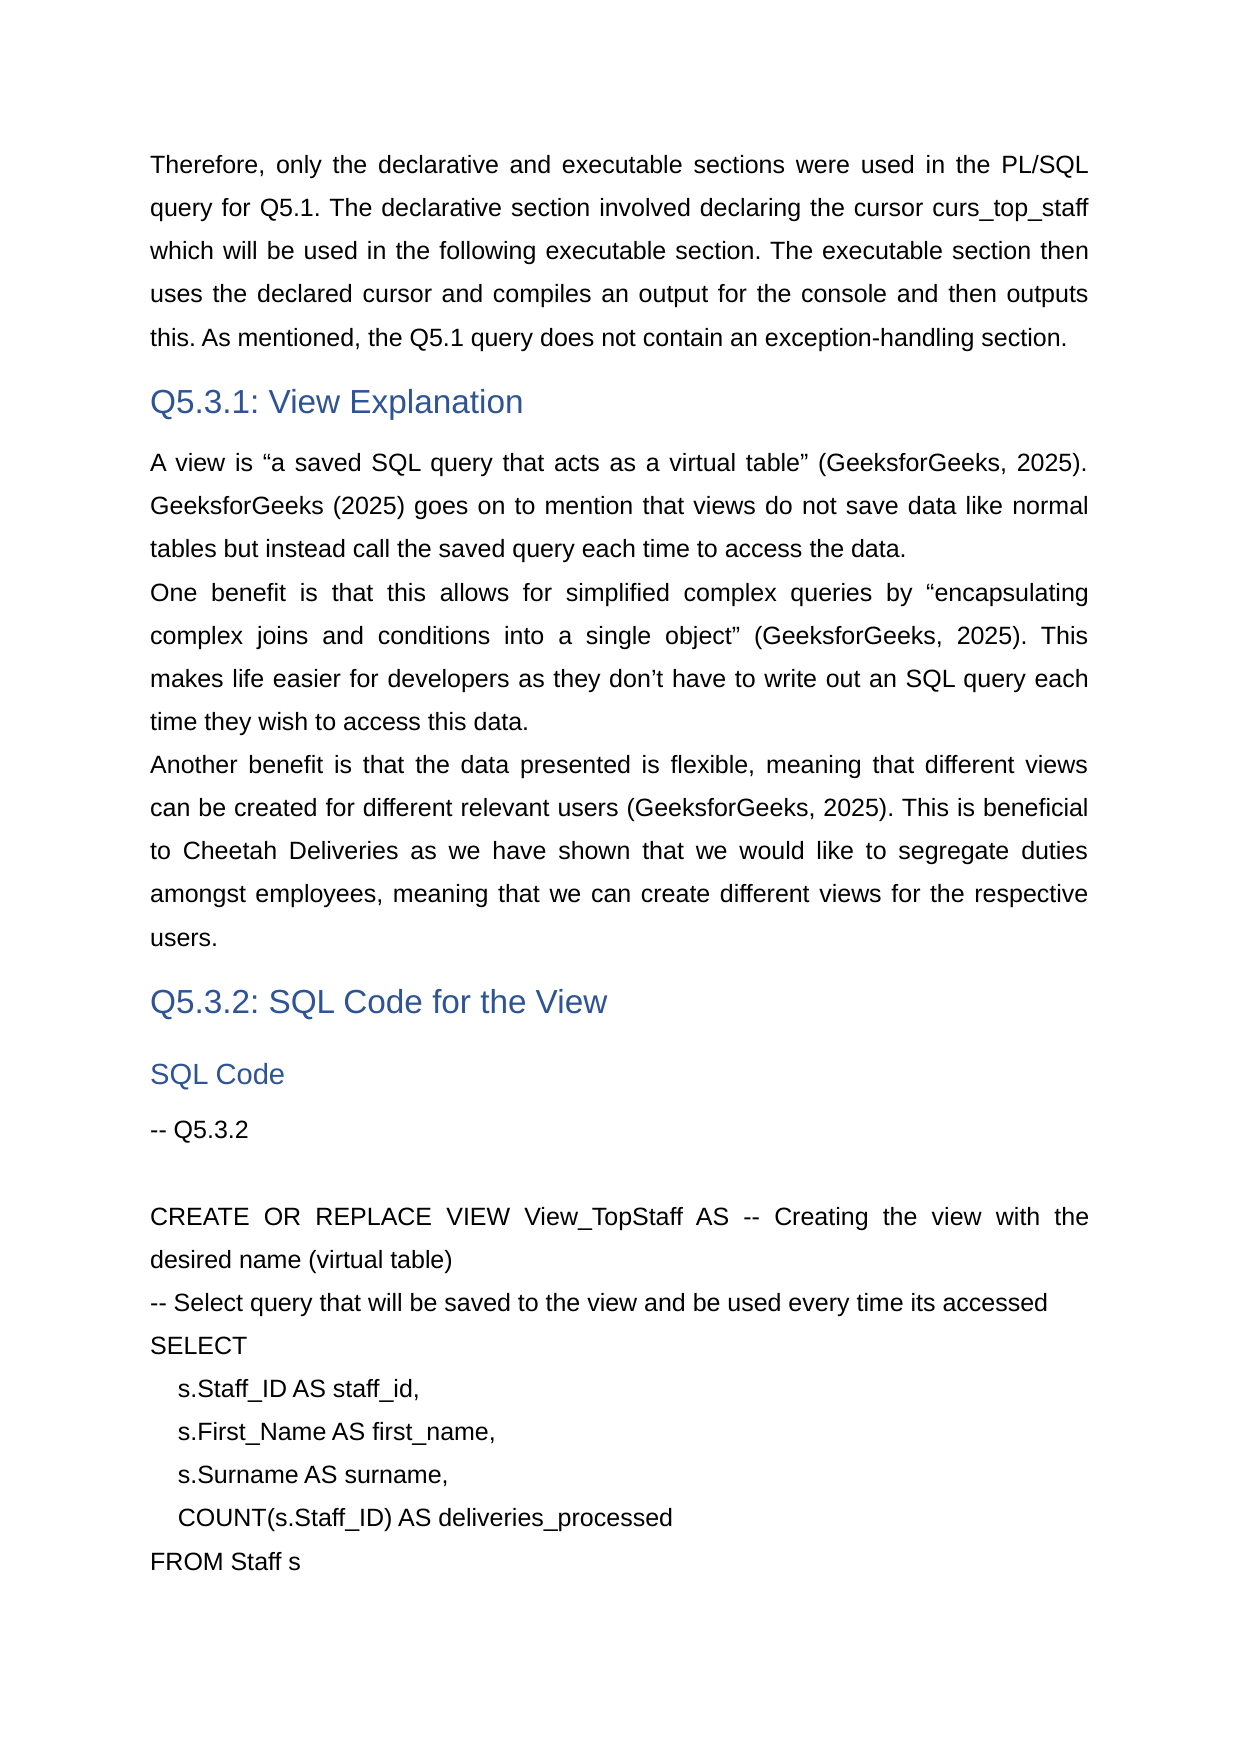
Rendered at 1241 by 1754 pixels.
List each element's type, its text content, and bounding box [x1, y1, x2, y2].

text s.Staff_ID AS staff_id, [150, 1374, 1090, 1403]
subtitle Q5.3.1: View Explanation [150, 382, 1090, 421]
text FROM Staff s [150, 1547, 1090, 1575]
text One benefit is that this allows for simplified complex queries by “encapsulating complex joins and conditions into a single object” (GeeksforGeeks, 2025). This makes life easier for developers as they don’t have to write out an SQL query each time they wish to access this data. [150, 578, 1090, 736]
text A view is “a saved SQL query that acts as a virtual table” (GeeksforGeeks, 2025). GeeksforGeeks (2025) goes on to mention that views do not save data like normal tables but instead call the saved query each time to access the data. [150, 448, 1090, 563]
subtitle SQL Code [150, 1057, 1090, 1090]
text -- Q5.3.2 [150, 1115, 1090, 1144]
subtitle Q5.3.2: SQL Code for the View [150, 982, 1090, 1021]
text CREATE OR REPLACE VIEW View_TopStaff AS -- Creating the view with the desired name (virtual table) [150, 1202, 1090, 1273]
text Another benefit is that the data presented is flexible, meaning that different views can be created for different relevant users (GeeksforGeeks, 2025). This is beneficial to Cheetah Deliveries as we have shown that we would like to segregate duties amongst employees, meaning that we can create different views for the respective users. [150, 750, 1090, 951]
text s.First_Name AS first_name, [150, 1417, 1090, 1446]
text -- Select query that will be saved to the view and be used every time its accessed [150, 1288, 1090, 1317]
text SELECT [150, 1331, 1090, 1360]
text Therefore, only the declarative and executable sections were used in the PL/SQL query for Q5.1. The declarative section involved declaring the cursor curs_top_staff which will be used in the following executable section. The executable section then uses the declared cursor and compiles an output for the console and then outputs this. As mentioned, the Q5.1 query does not contain an exception-handling section. [150, 150, 1090, 351]
text s.Surname AS surname, [150, 1460, 1090, 1489]
text COUNT(s.Staff_ID) AS deliveries_processed [150, 1503, 1090, 1532]
